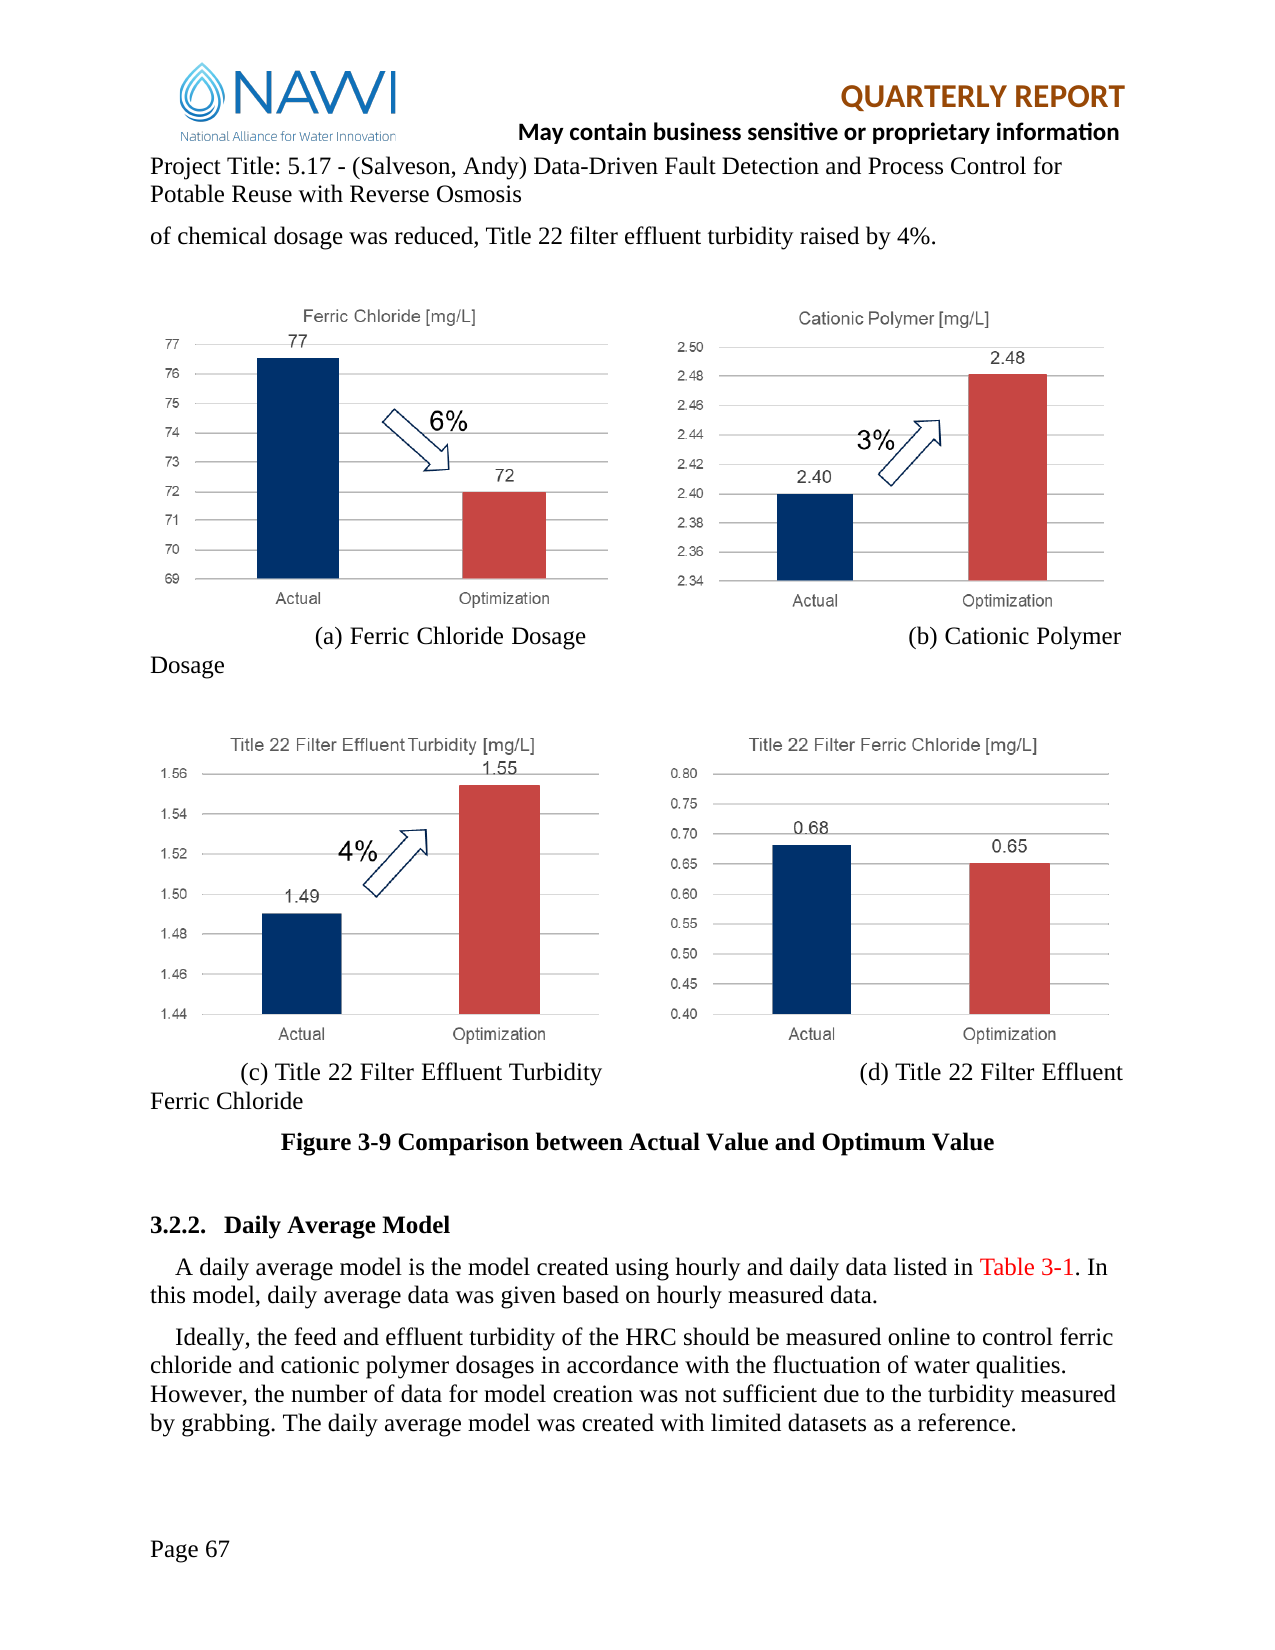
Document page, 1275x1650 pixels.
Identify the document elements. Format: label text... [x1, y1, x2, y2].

text (a) Ferric Chloride Dosage (b) Cationic Polymer Dosage [150, 621, 1125, 679]
subtitle Daily Average Model [150, 1211, 1125, 1239]
text Figure 3-9 Comparison between Actual Value and Optimum Value [150, 1127, 1125, 1156]
text A daily average model is the model created using hourly and daily data listed in Table 3-1. In this model, daily average data was given based on hourly measured data. [150, 1252, 1125, 1309]
picture [150, 732, 1125, 1045]
text (c) Title 22 Filter Effluent Turbidity (d) Title 22 Filter Effluent Ferric Chloride [150, 1057, 1125, 1114]
picture [156, 303, 1120, 609]
text Ideally, the feed and effluent turbidity of the HRC should be measured online to control ferric chloride and cationic polymer dosages in accordance with the fluctuation of water qualities. However, the number of data for model creation was not sufficient due to the turbidity measured by grabbing. The daily average model was created with limited datasets as a reference. [150, 1322, 1125, 1437]
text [150, 221, 1125, 249]
